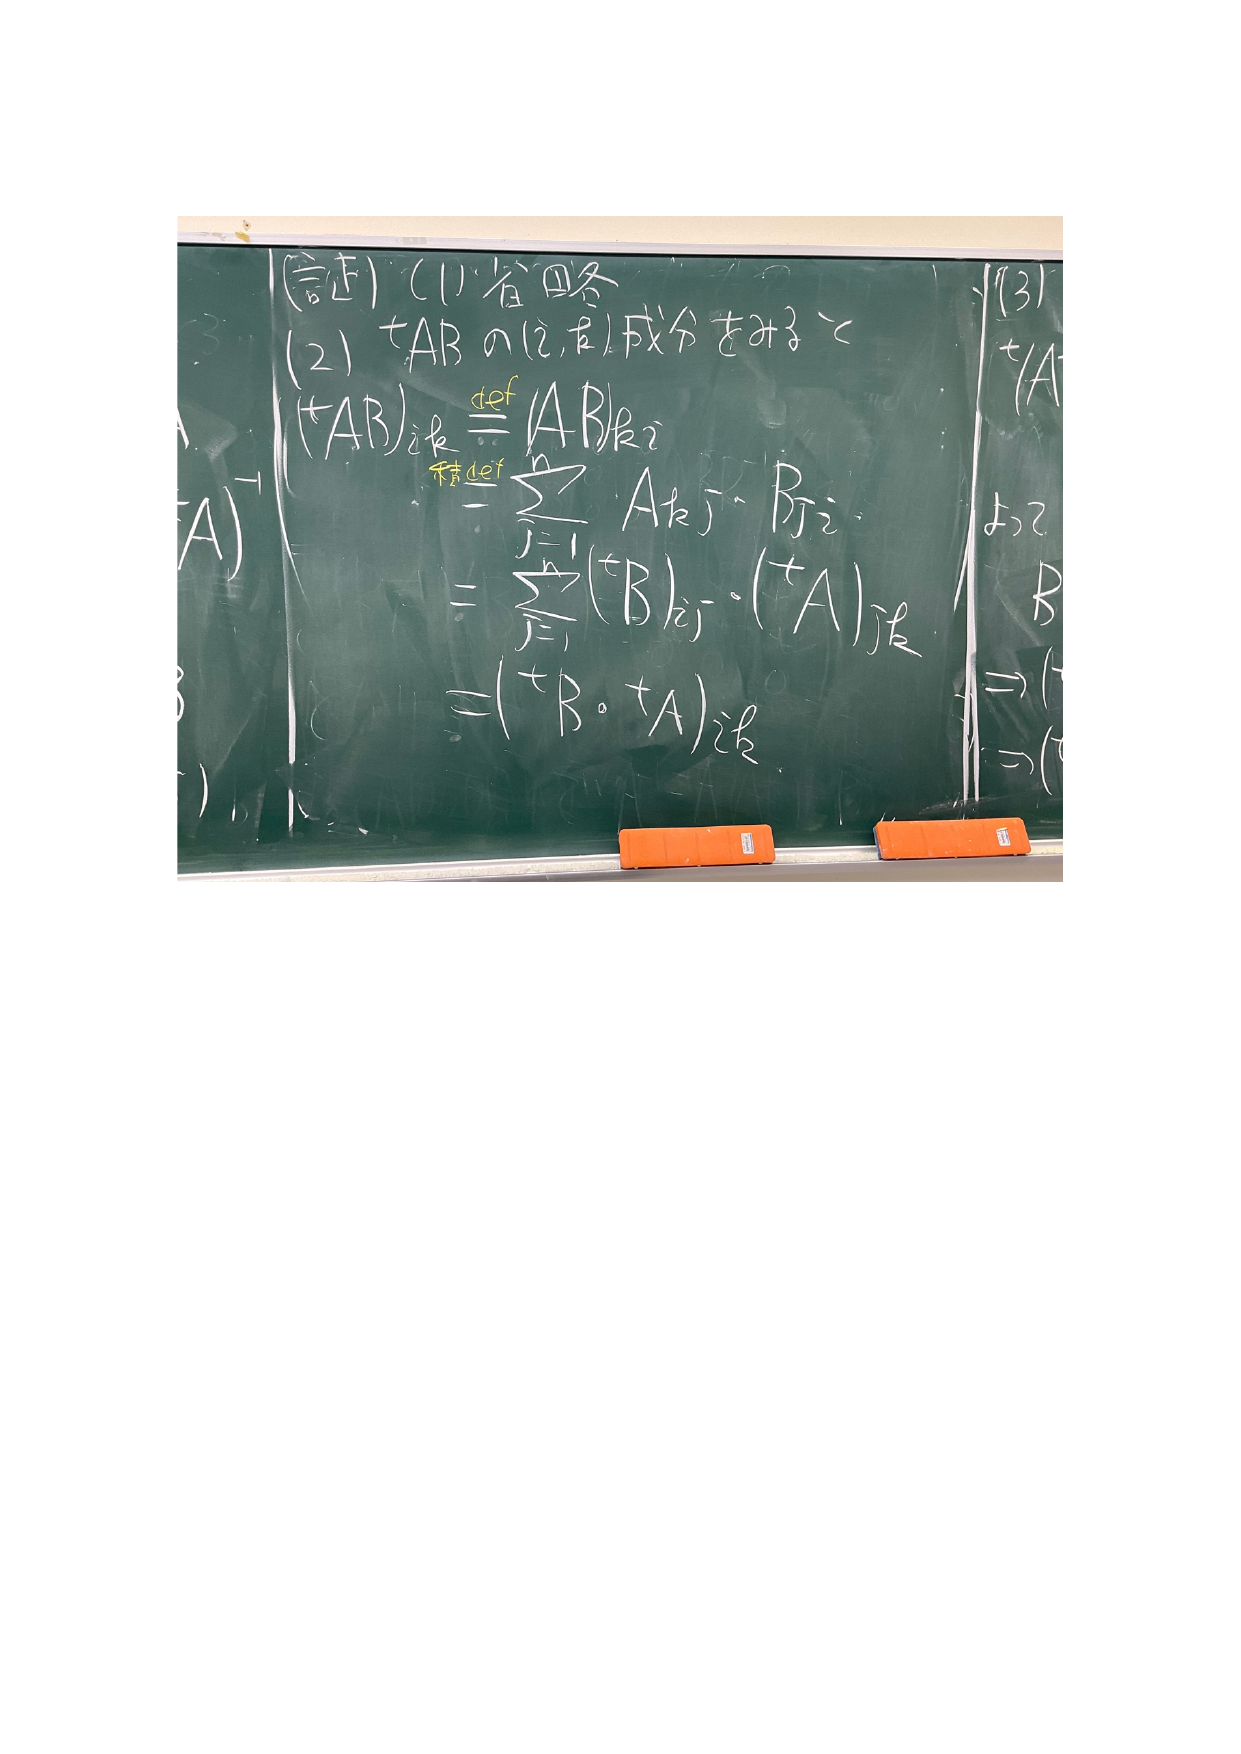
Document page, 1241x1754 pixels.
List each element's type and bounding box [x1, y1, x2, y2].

picture [177, 216, 1063, 882]
